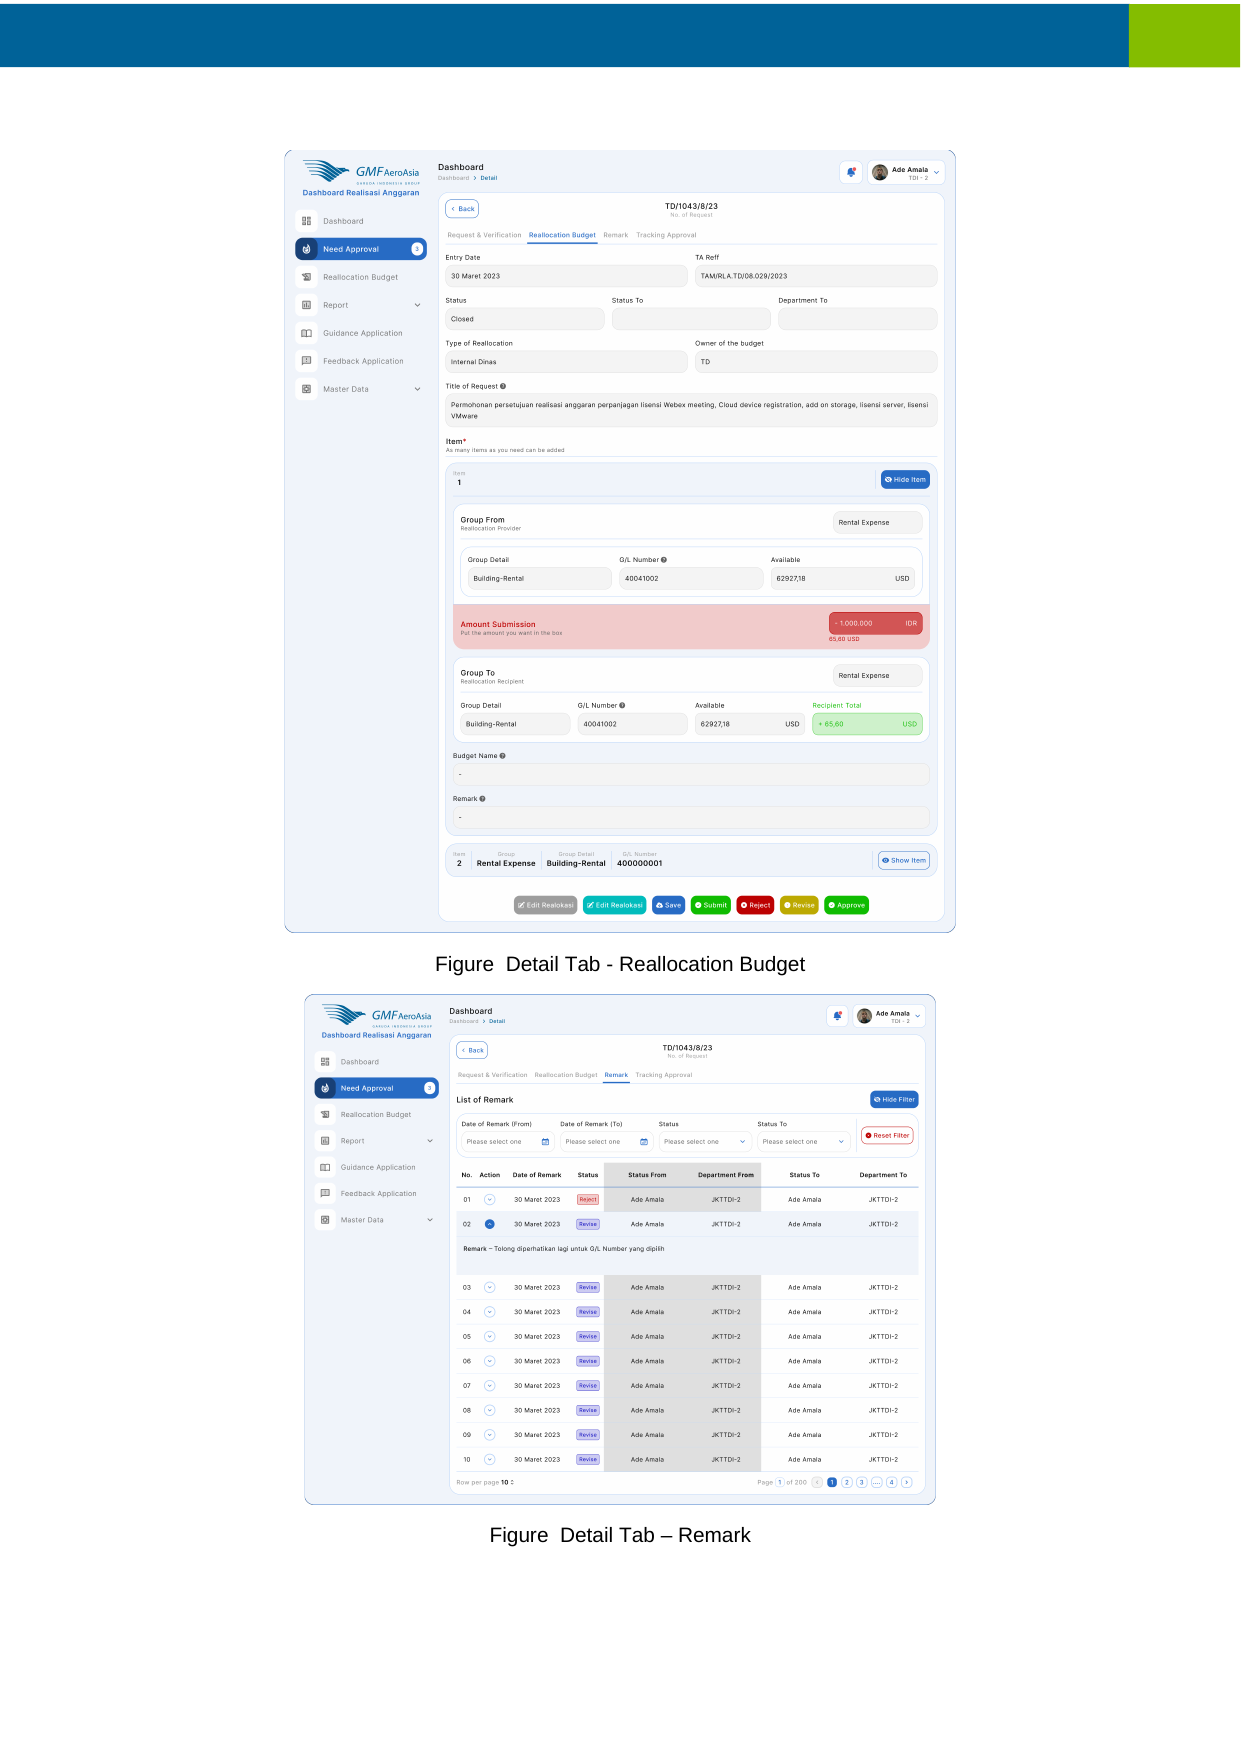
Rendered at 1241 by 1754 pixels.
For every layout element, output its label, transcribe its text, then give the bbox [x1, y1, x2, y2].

text Figure 32 Detail Tab - Reallocation Budget [150, 952, 1090, 976]
text Figure 33 Detail Tab – Remark [150, 1523, 1090, 1547]
picture [284, 150, 956, 933]
picture [304, 994, 936, 1505]
